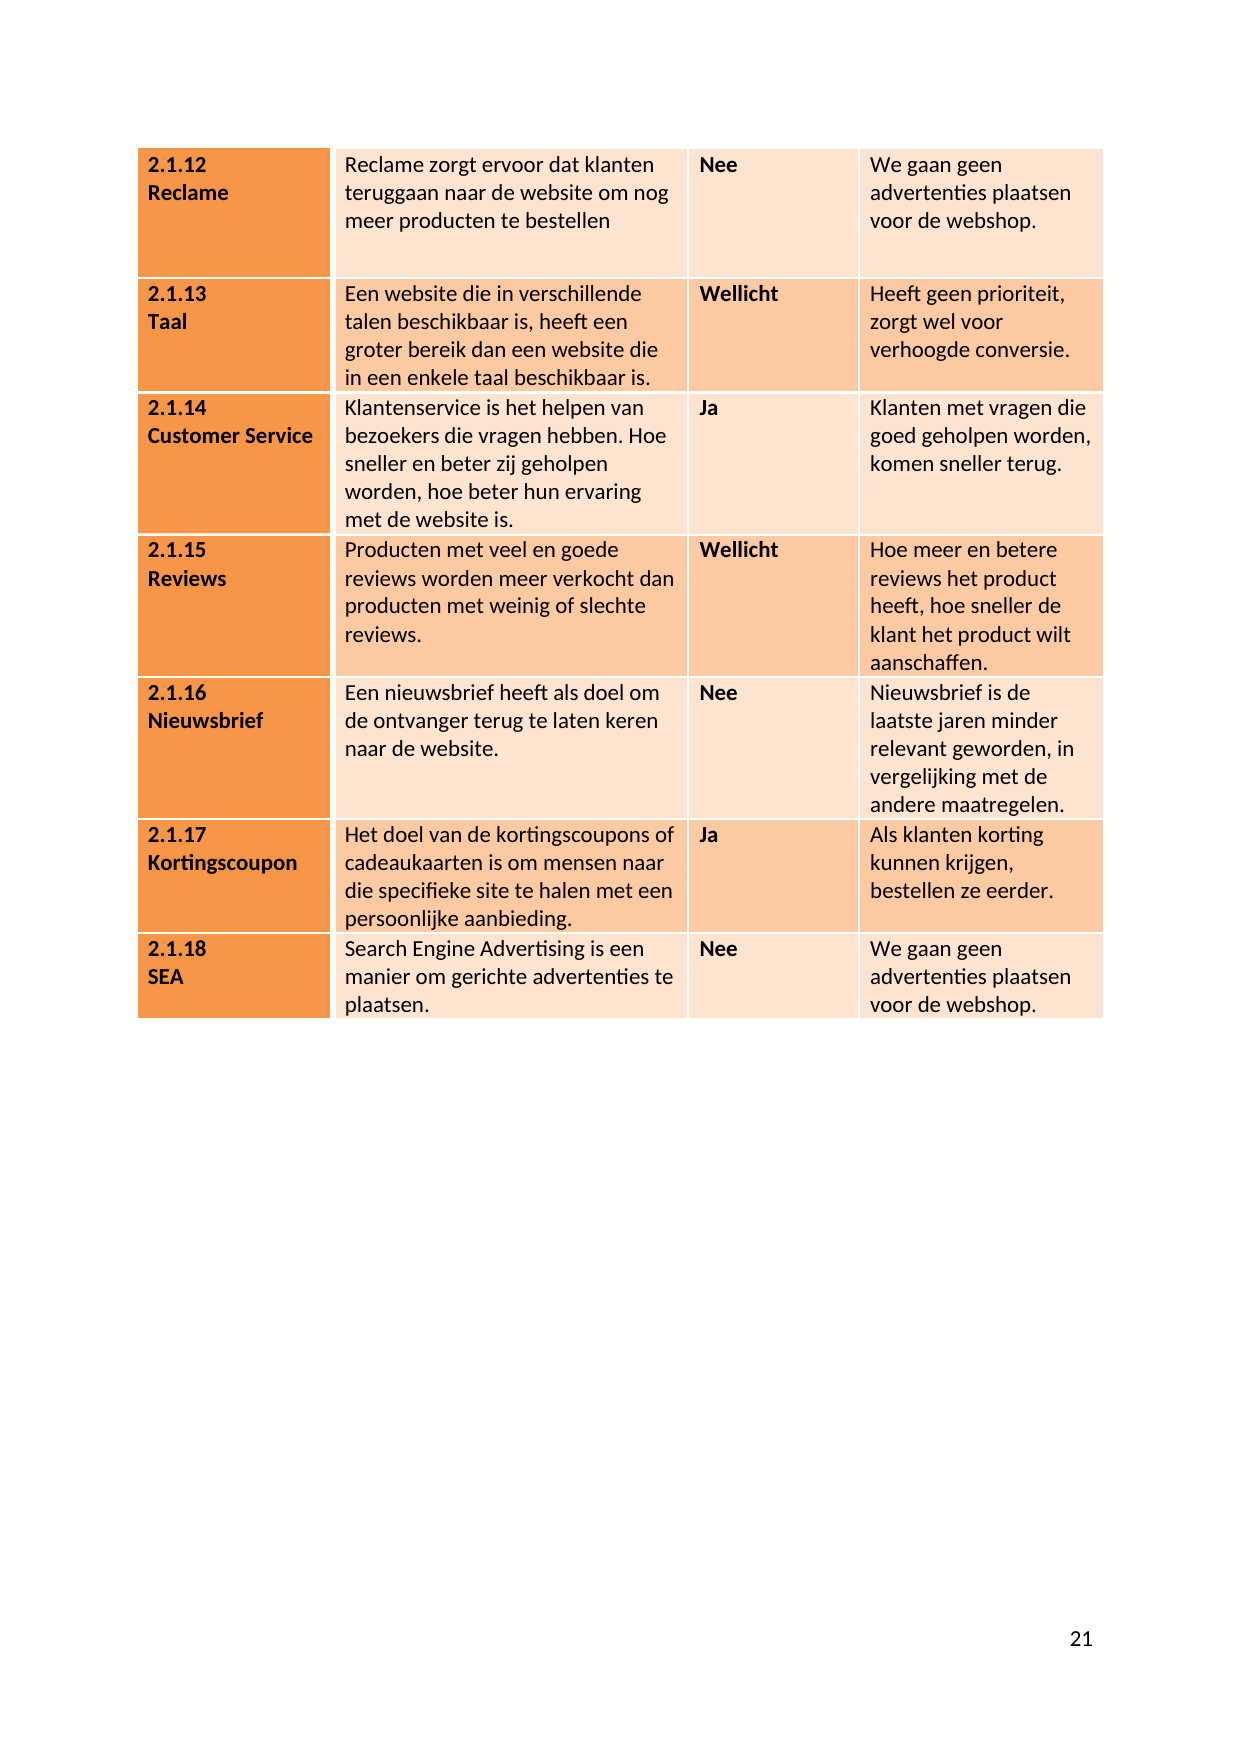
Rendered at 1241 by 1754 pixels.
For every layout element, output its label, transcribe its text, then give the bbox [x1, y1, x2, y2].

table_cell Ja [689, 820, 858, 932]
table_cell Reclame zorgt ervoor dat klanten teruggaan naar de website om nog meer producten te bestellen [336, 149, 687, 277]
table_cell 2.1.16 Nieuwsbrief [138, 678, 330, 818]
table_cell Hoe meer en betere reviews het product heeft, hoe sneller de klant het product wilt aanschaffen. [860, 536, 1103, 676]
table_cell Een nieuwsbrief heeft als doel om de ontvanger terug te laten keren naar de website. [336, 678, 687, 818]
table_cell Een website die in verschillende talen beschikbaar is, heeft een groter bereik dan een website die in een enkele taal beschikbaar is. [336, 279, 687, 391]
table_cell Nee [689, 678, 858, 818]
table_cell Producten met veel en goede reviews worden meer verkocht dan producten met weinig of slechte reviews. [336, 536, 687, 676]
table_cell Als klanten korting kunnen krijgen, bestellen ze eerder. [860, 820, 1103, 932]
table_cell Wellicht [689, 536, 858, 676]
table_cell Search Engine Advertising is een manier om gerichte advertenties te plaatsen. [336, 934, 687, 1018]
table_cell Klanten met vragen die goed geholpen worden, komen sneller terug. [860, 394, 1103, 533]
table_cell We gaan geen advertenties plaatsen voor de webshop. [860, 149, 1103, 277]
table_cell Ja [689, 394, 858, 533]
table_cell 2.1.14 Customer Service [138, 394, 330, 533]
table_cell 2.1.13 Taal [138, 279, 330, 391]
table_cell Nee [689, 934, 858, 1018]
table_cell Het doel van de kortingscoupons of cadeaukaarten is om mensen naar die specifieke site te halen met een persoonlijke aanbieding. [336, 820, 687, 932]
table_cell 2.1.12 Reclame [138, 148, 330, 277]
table_cell Wellicht [689, 279, 858, 391]
table_cell Nee [689, 149, 858, 277]
table_cell 2.1.15 Reviews [138, 536, 330, 676]
table_cell Nieuwsbrief is de laatste jaren minder relevant geworden, in vergelijking met de andere maatregelen. [860, 678, 1103, 818]
table_cell We gaan geen advertenties plaatsen voor de webshop. [860, 934, 1103, 1018]
table_cell 2.1.18 SEA [138, 934, 330, 1018]
table_cell 2.1.17 Kortingscoupon [138, 820, 330, 932]
table_cell Heeft geen prioriteit, zorgt wel voor verhoogde conversie. [860, 279, 1103, 391]
table_cell Klantenservice is het helpen van bezoekers die vragen hebben. Hoe sneller en beter zij geholpen worden, hoe beter hun ervaring met de website is. [336, 394, 687, 533]
